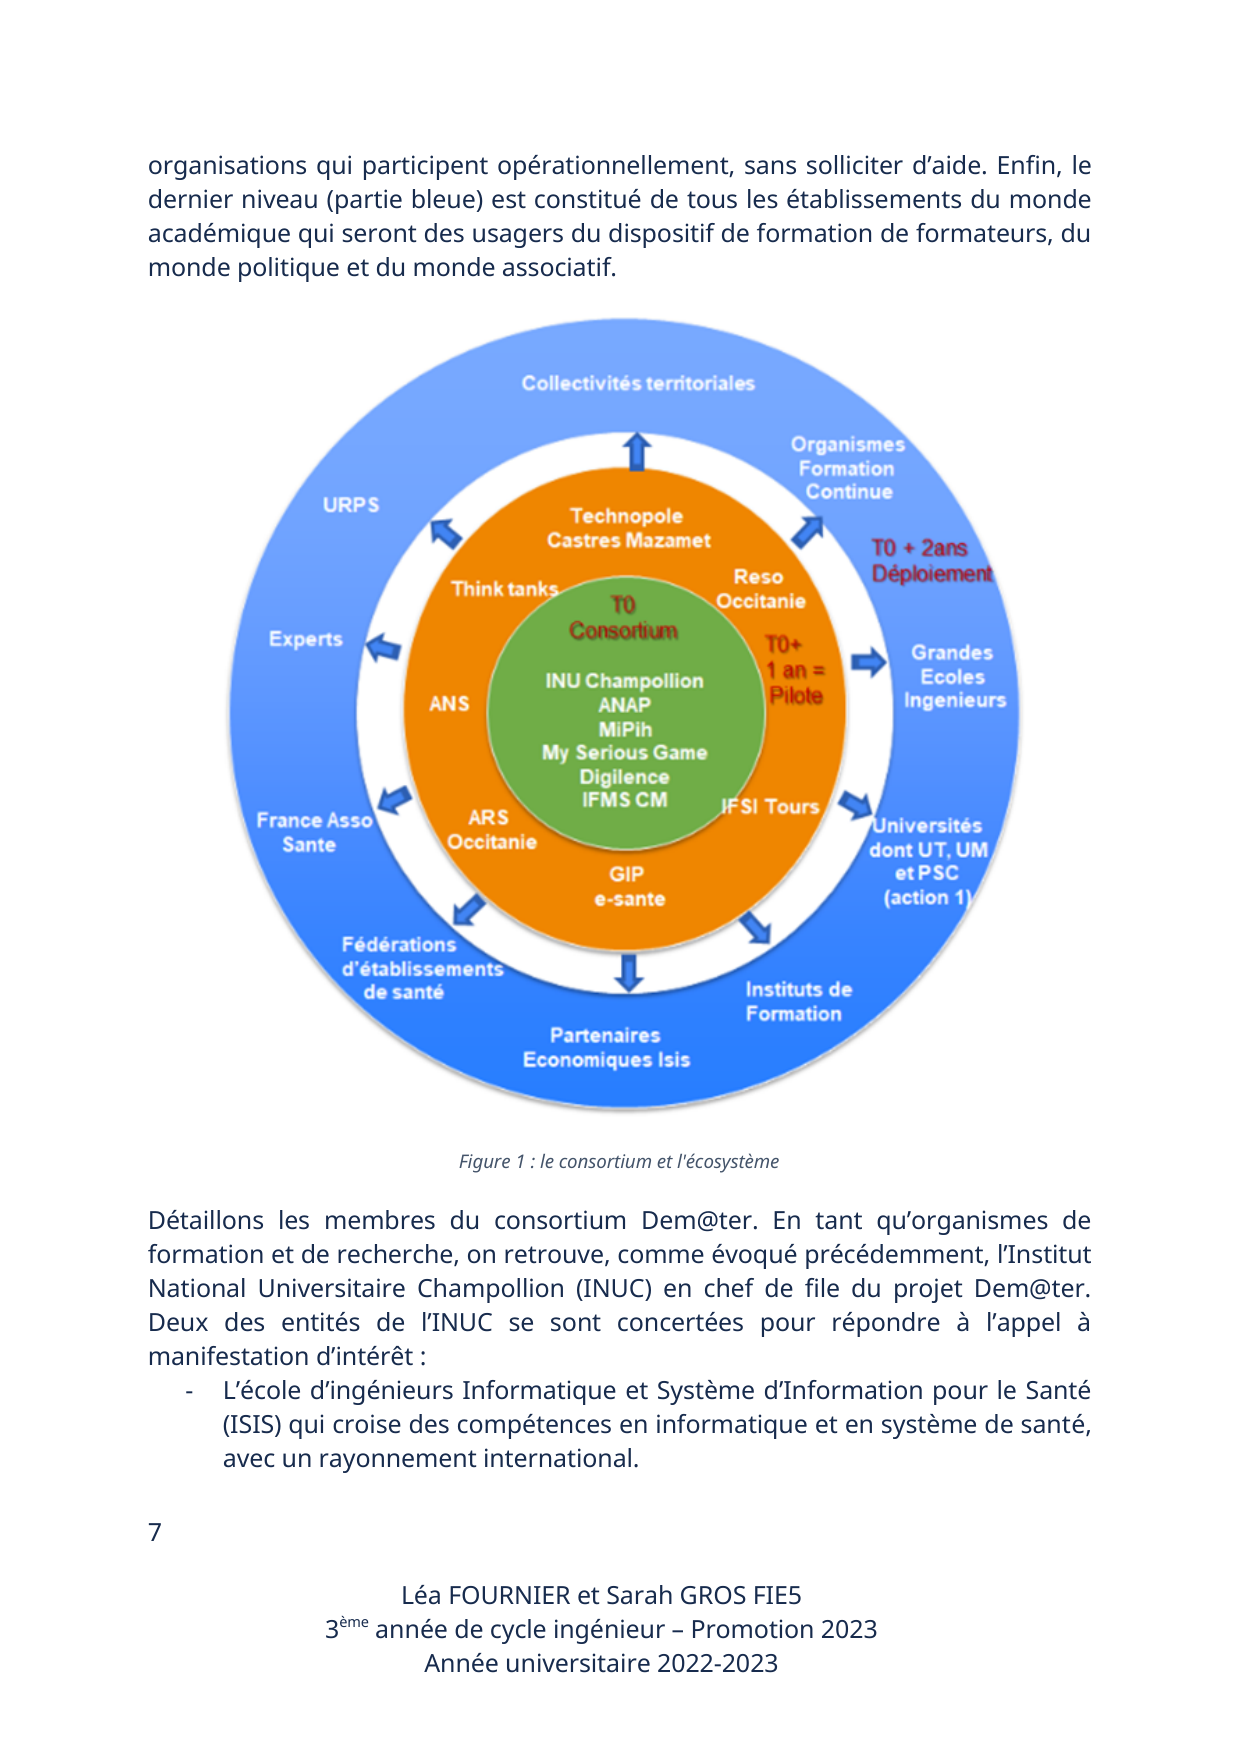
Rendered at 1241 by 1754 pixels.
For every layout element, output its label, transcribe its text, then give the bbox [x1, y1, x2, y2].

picture [147, 313, 1093, 1119]
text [148, 148, 1093, 284]
list L’école d’ingénieurs Informatique et Système d’Information pour le Santé (ISIS) qui croise des compétences en informatique et en système de santé, avec un rayonnement international. [185, 1373, 1093, 1475]
text Détaillons les membres du consortium Dem@ter. En tant qu’organismes de formation et de recherche, on retrouve, comme évoqué précédemment, l’Institut National Universitaire Champollion (INUC) en chef de file du projet Dem@ter. Deux des entités de l’INUC se sont concertées pour répondre à l’appel à manifestation d’intérêt : [148, 1203, 1093, 1373]
